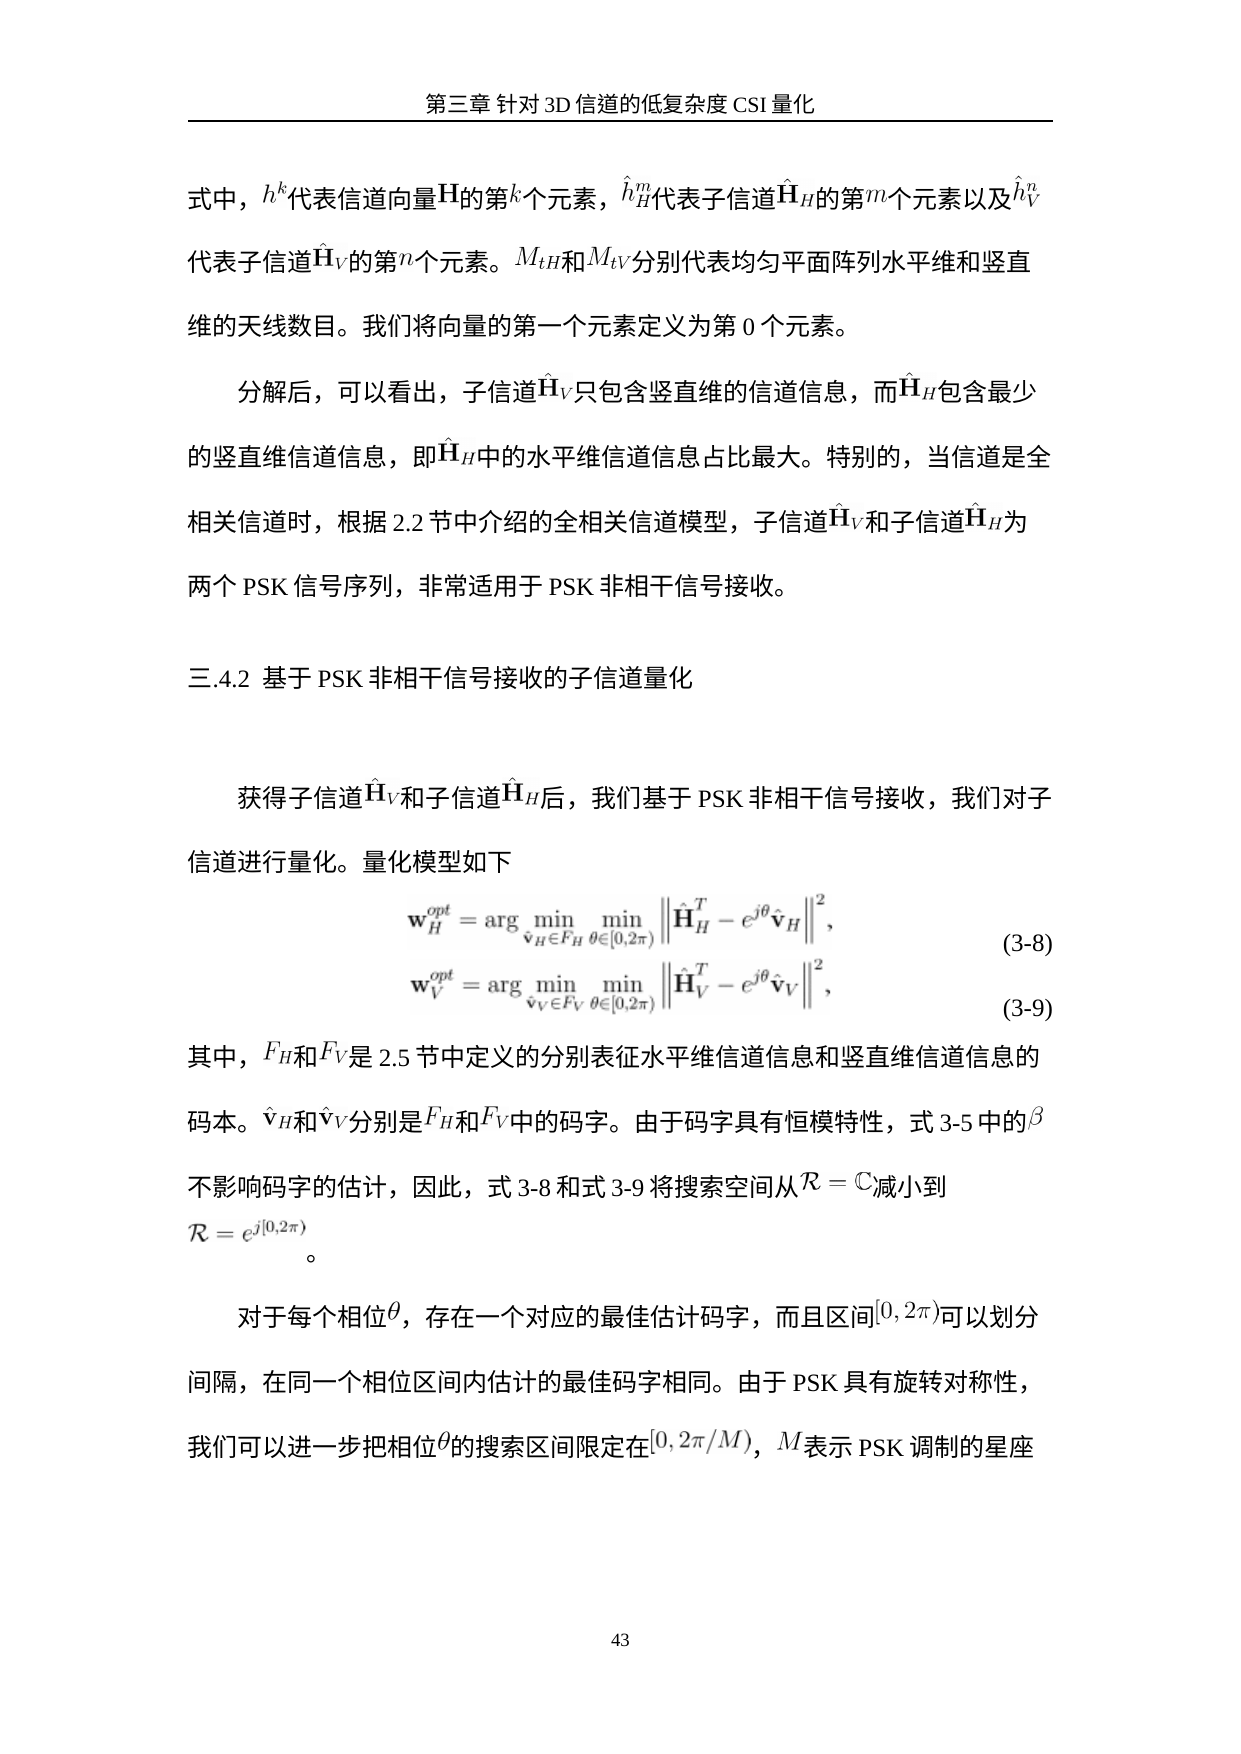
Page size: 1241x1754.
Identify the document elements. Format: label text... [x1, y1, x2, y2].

text 分解后，可以看出，子信道只包含竖直维的信道信息，而包含最少的竖直维信道信息，即中的水平维信道信息占比最大。特别的，当信道是全相关信道时，根据2.2节中介绍的全相关信道模型，子信道和子信道为两个PSK信号序列，非常适用于PSK非相干信号接收。 [187, 357, 1053, 617]
text 获得子信道和子信道后，我们基于PSK非相干信号接收，我们对子信道进行量化。量化模型如下 [187, 763, 1053, 893]
text 式中，代表信道向量的第个元素，代表子信道的第个元素以及代表子信道的第个元素。和分别代表均匀平面阵列水平维和竖直维的天线数目。我们将向量的第一个元素定义为第0个元素。 [187, 162, 1053, 357]
subtitle 基于PSK非相干信号接收的子信道量化 [187, 644, 1053, 709]
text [187, 1283, 1053, 1478]
text (3-8) [187, 893, 1053, 958]
text (3-9) [187, 958, 1053, 1023]
text 其中，和是2.5节中定义的分别表征水平维信道信息和竖直维信道信息的码本。和分别是和中的码字。由于码字具有恒模特性，式3-5中的不影响码字的估计，因此，式3-8和式3-9将搜索空间从减小到。 [187, 1023, 1053, 1283]
